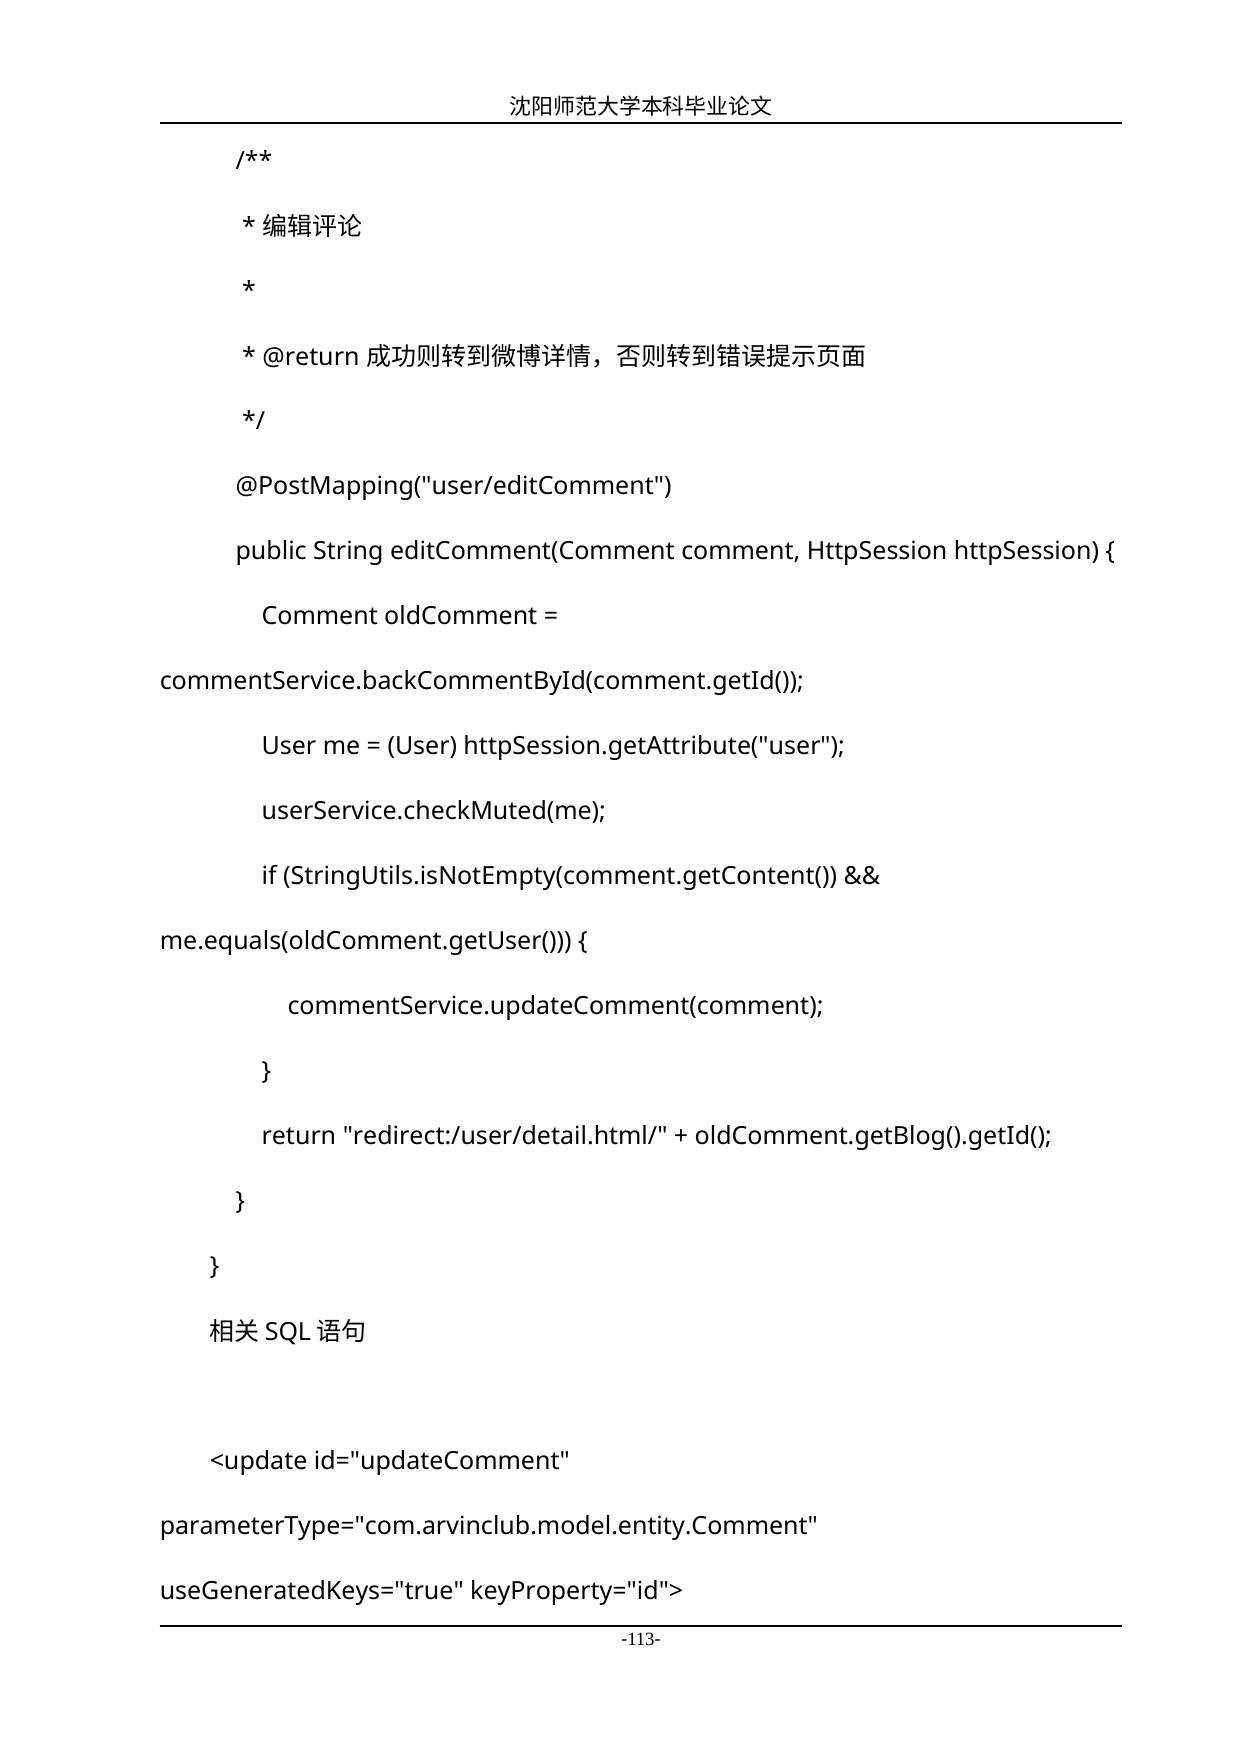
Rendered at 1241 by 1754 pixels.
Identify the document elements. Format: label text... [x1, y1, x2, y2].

text * [159, 257, 1122, 322]
text if (StringUtils.isNotEmpty(comment.getContent()) && me.equals(oldComment.getUser())) { [159, 842, 1122, 972]
text /** [159, 127, 1122, 192]
text return "redirect:/user/detail.html/" + oldComment.getBlog().getId(); [159, 1102, 1122, 1167]
text public String editComment(Comment comment, HttpSession httpSession) { [159, 517, 1122, 582]
text * @return 成功则转到微博详情，否则转到错误提示页面 [159, 322, 1122, 387]
text User me = (User) httpSession.getAttribute("user"); [159, 712, 1122, 777]
text Comment oldComment = commentService.backCommentById(comment.getId()); [159, 582, 1122, 712]
text commentService.updateComment(comment); [159, 972, 1122, 1037]
text @PostMapping("user/editComment") [159, 452, 1122, 517]
text userService.checkMuted(me); [159, 777, 1122, 842]
text */ [159, 387, 1122, 452]
text 相关SQL语句 [159, 1297, 1122, 1362]
text } [159, 1232, 1122, 1297]
text * 编辑评论 [159, 192, 1122, 257]
text } [159, 1167, 1122, 1232]
text <update id="updateComment" parameterType="com.arvinclub.model.entity.Comment" useGeneratedKeys="true" keyProperty="id"> [159, 1427, 1122, 1622]
text } [159, 1037, 1122, 1102]
